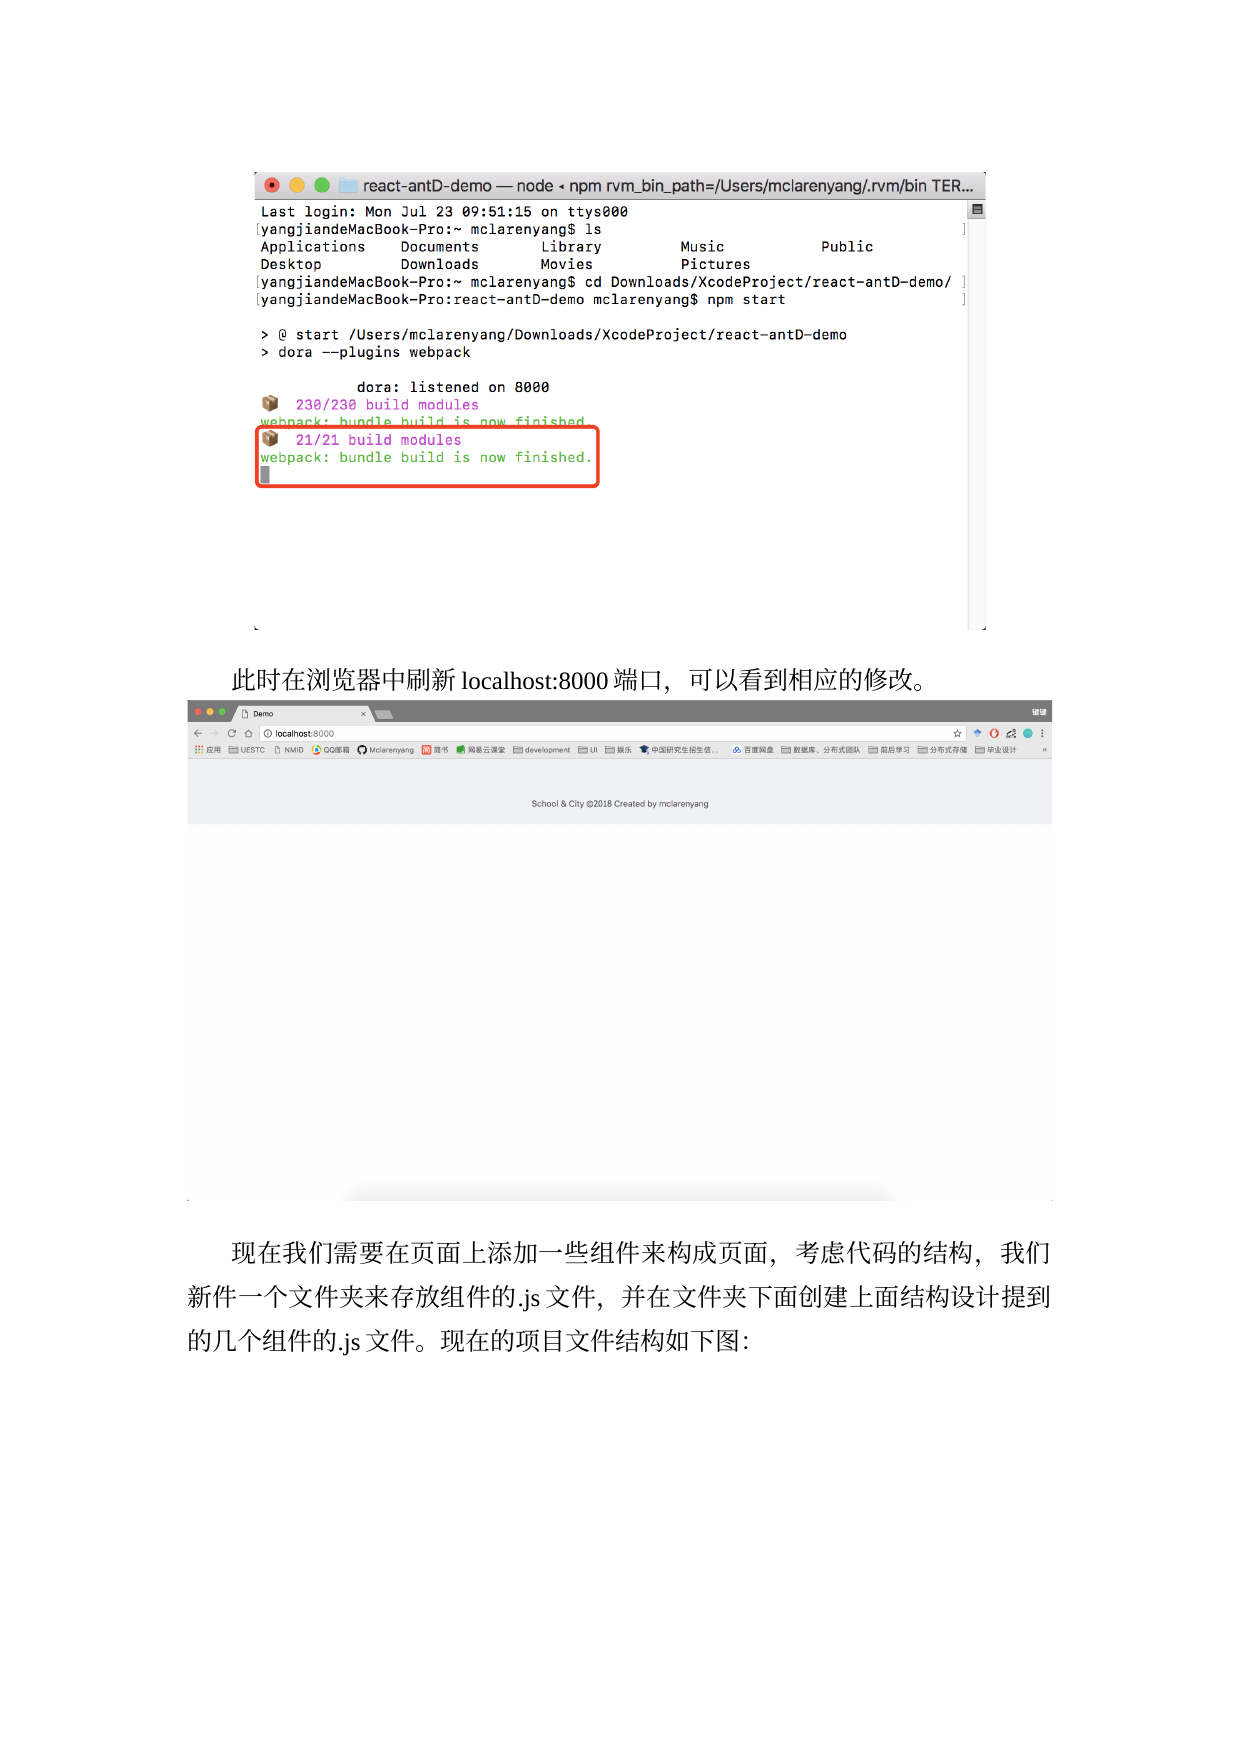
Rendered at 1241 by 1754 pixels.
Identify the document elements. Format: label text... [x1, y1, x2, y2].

text 现在我们需要在页面上添加一些组件来构成页面，考虑代码的结构，我们新件一个文件夹来存放组件的.js文件，并在文件夹下面创建上面结构设计提到的几个组件的.js文件。现在的项目文件结构如下图： [187, 1229, 1053, 1362]
picture [254, 172, 986, 630]
text 此时在浏览器中刷新localhost:8000端口，可以看到相应的修改。 [187, 657, 1053, 700]
picture [187, 700, 1053, 1201]
